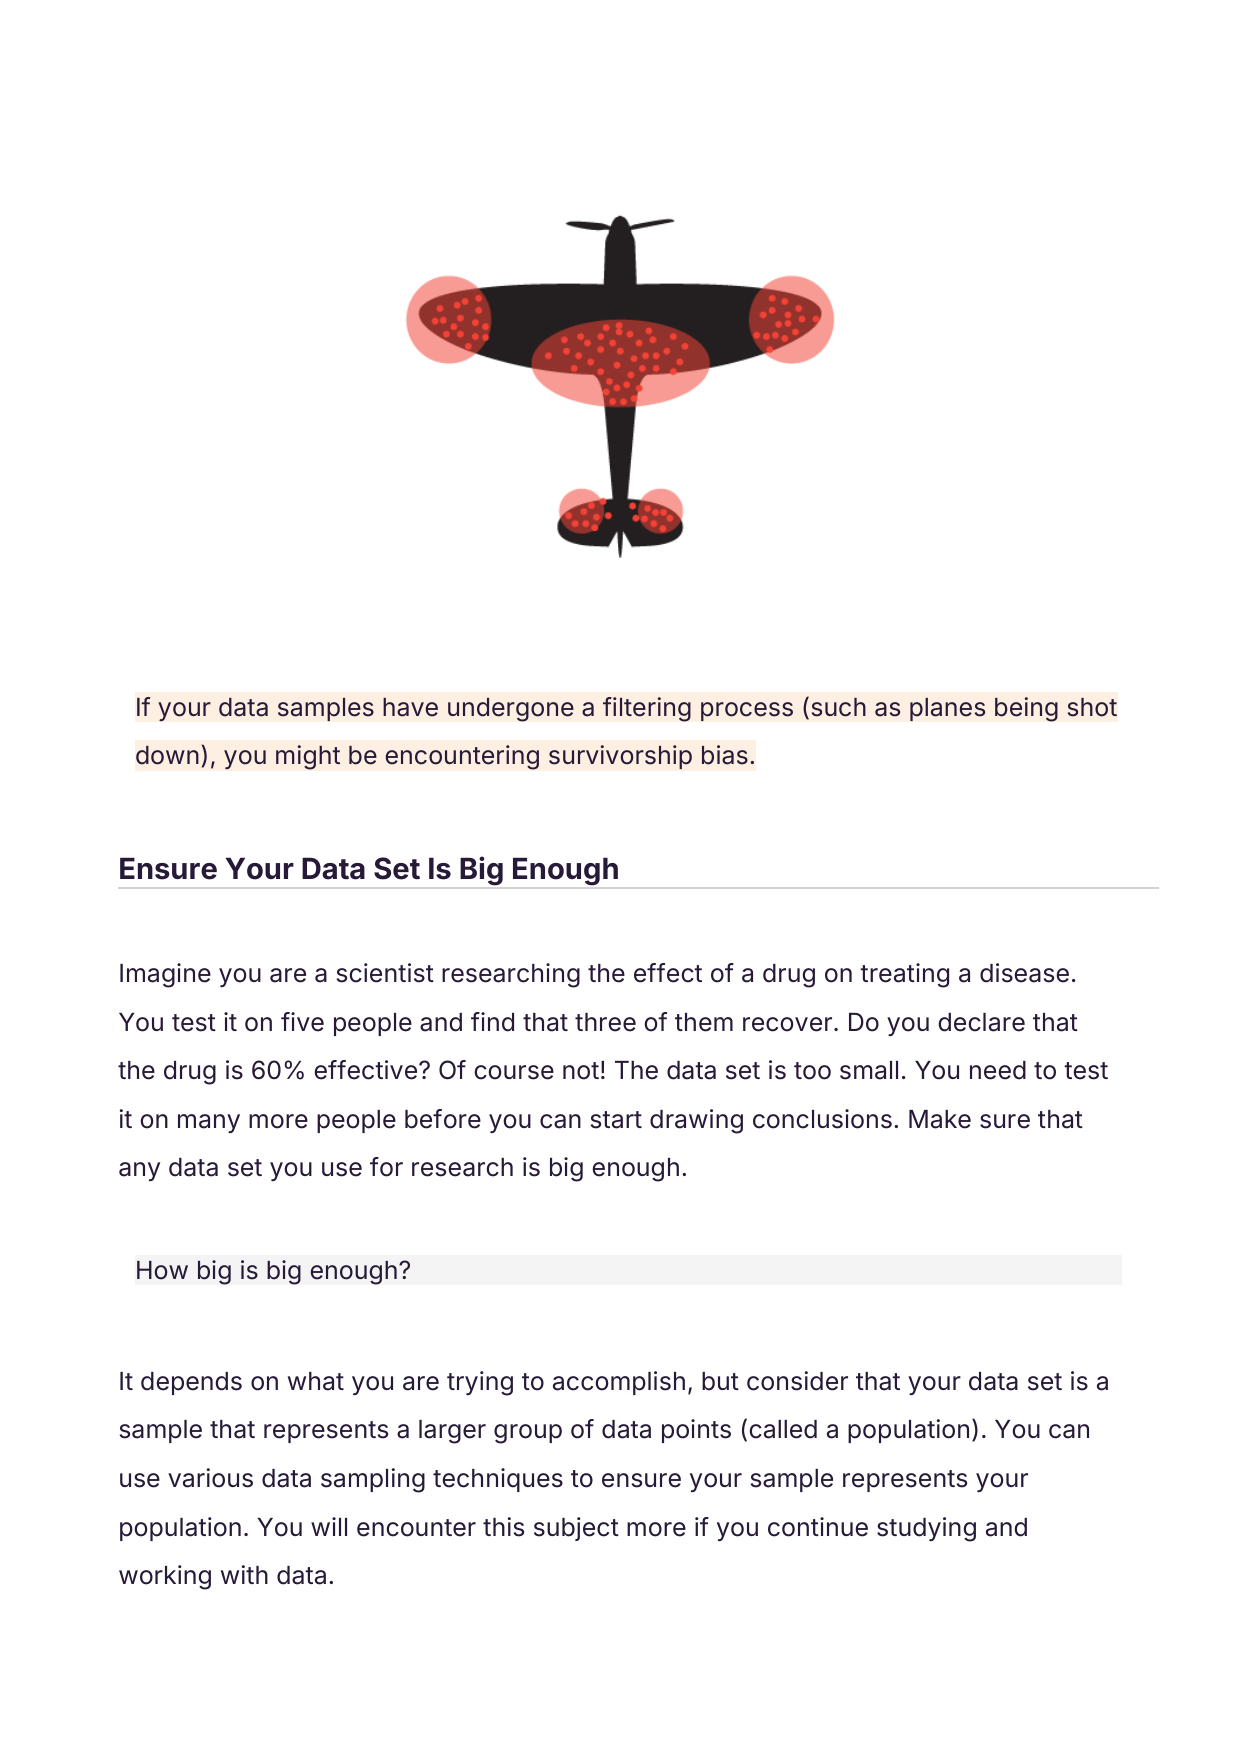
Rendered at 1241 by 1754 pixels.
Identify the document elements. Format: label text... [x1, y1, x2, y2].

text Imagine you are a scientist researching the effect of a drug on treating a disease. You test it on five people and find that three of them recover. Do you declare that the drug is 60% effective? Of course not! The data set is too small. You need to test it on many more people before you can start drawing conclusions. Make sure that any data set you use for research is big enough. [118, 958, 1122, 1183]
text It depends on what you are trying to accomplish, but consider that your data set is a sample that represents a larger group of data points (called a population). You can use various data sampling techniques to ensure your sample represents your population. You will encounter this subject more if you continue studying and working with data. [118, 1366, 1122, 1591]
text How big is big enough? [135, 1255, 1122, 1285]
subtitle Ensure Your Data Set Is Big Enough [118, 851, 1159, 887]
picture [118, 118, 1123, 621]
text If your data samples have undergone a filtering process (such as planes being shot down), you might be encountering survivorship bias. [135, 692, 1122, 771]
